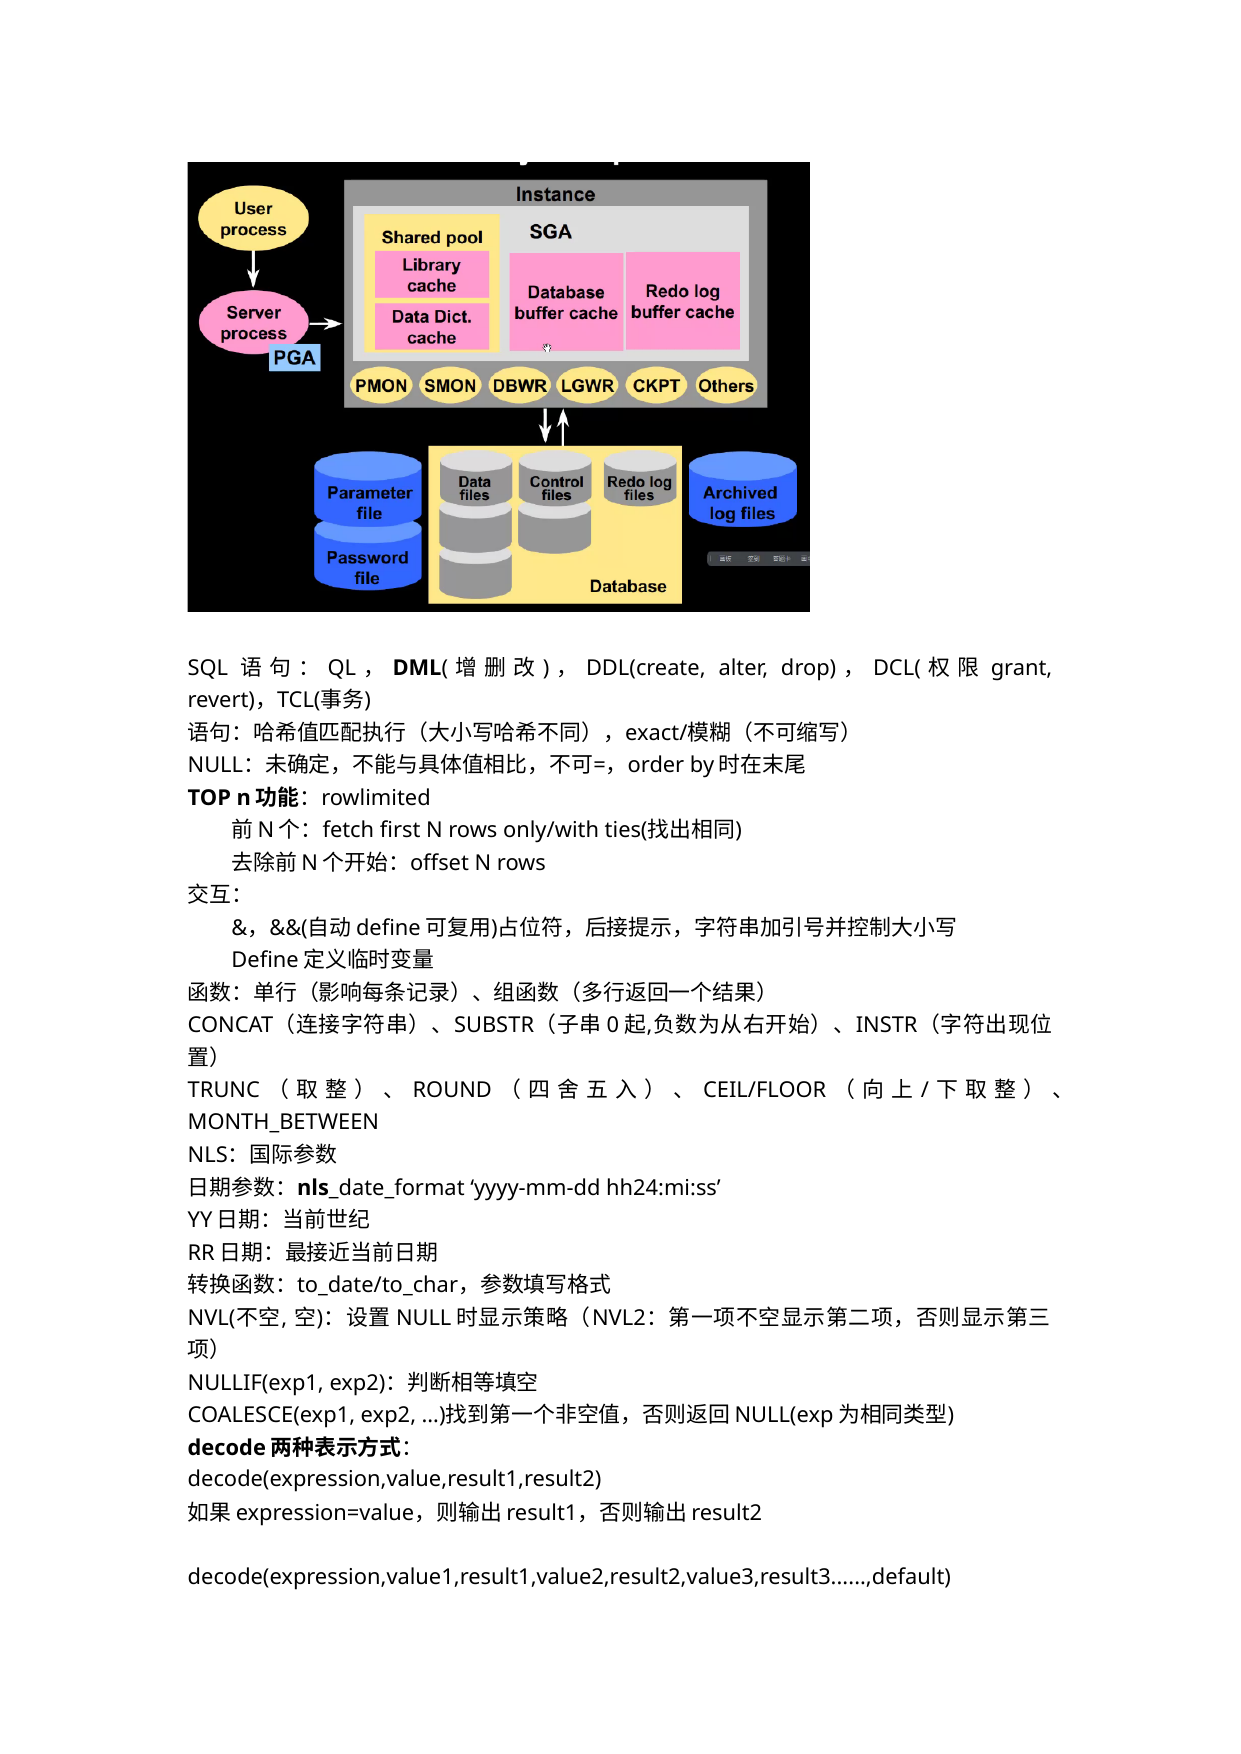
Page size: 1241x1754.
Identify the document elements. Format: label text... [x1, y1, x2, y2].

text decode(expression,value1,result1,value2,result2,value3,result3......,default) [187, 1559, 1053, 1592]
text 交互： [187, 877, 1053, 909]
text 语句：哈希值匹配执行（大小写哈希不同），exact/模糊（不可缩写） [187, 714, 1053, 747]
text NULL：未确定，不能与具体值相比，不可=，order by时在末尾 [187, 747, 1053, 779]
text Define定义临时变量 [187, 942, 1053, 974]
text decode(expression,value,result1,result2) [187, 1462, 1053, 1494]
text YY日期：当前世纪 [187, 1202, 1053, 1234]
text RR日期：最接近当前日期 [187, 1234, 1053, 1267]
text NVL(不空, 空)：设置NULL时显示策略（NVL2：第一项不空显示第二项，否则显示第三项） [187, 1299, 1053, 1364]
text COALESCE(exp1, exp2, …)找到第一个非空值，否则返回NULL(exp为相同类型) [187, 1397, 1053, 1429]
text 前N个：fetch first N rows only/with ties(找出相同) [187, 812, 1053, 844]
text 日期参数：nls_date_format ‘yyyy-mm-dd hh24:mi:ss’ [187, 1169, 1053, 1202]
picture [187, 162, 810, 612]
text 如果expression=value，则输出result1，否则输出result2 [187, 1494, 1053, 1527]
text decode两种表示方式： [187, 1429, 1053, 1462]
text SQL语句：QL，DML(增删改)，DDL(create, alter, drop)，DCL(权限grant, revert)，TCL(事务) [187, 649, 1053, 714]
text CONCAT（连接字符串）、SUBSTR（子串0起,负数为从右开始）、INSTR（字符出现位置） [187, 1007, 1053, 1072]
text &，&&(自动define可复用)占位符，后接提示，字符串加引号并控制大小写 [187, 909, 1053, 942]
text 转换函数：to_date/to_char，参数填写格式 [187, 1267, 1053, 1299]
text TOP n功能：rowlimited [187, 779, 1053, 812]
text NLS：国际参数 [187, 1137, 1053, 1169]
text NULLIF(exp1, exp2)：判断相等填空 [187, 1364, 1053, 1397]
text 去除前N个开始：offset N rows [187, 844, 1053, 877]
text TRUNC（取整）、ROUND（四舍五入）、CEIL/FLOOR（向上/下取整）、MONTH_BETWEEN [187, 1072, 1053, 1137]
text 函数：单行（影响每条记录）、组函数（多行返回一个结果） [187, 974, 1053, 1007]
